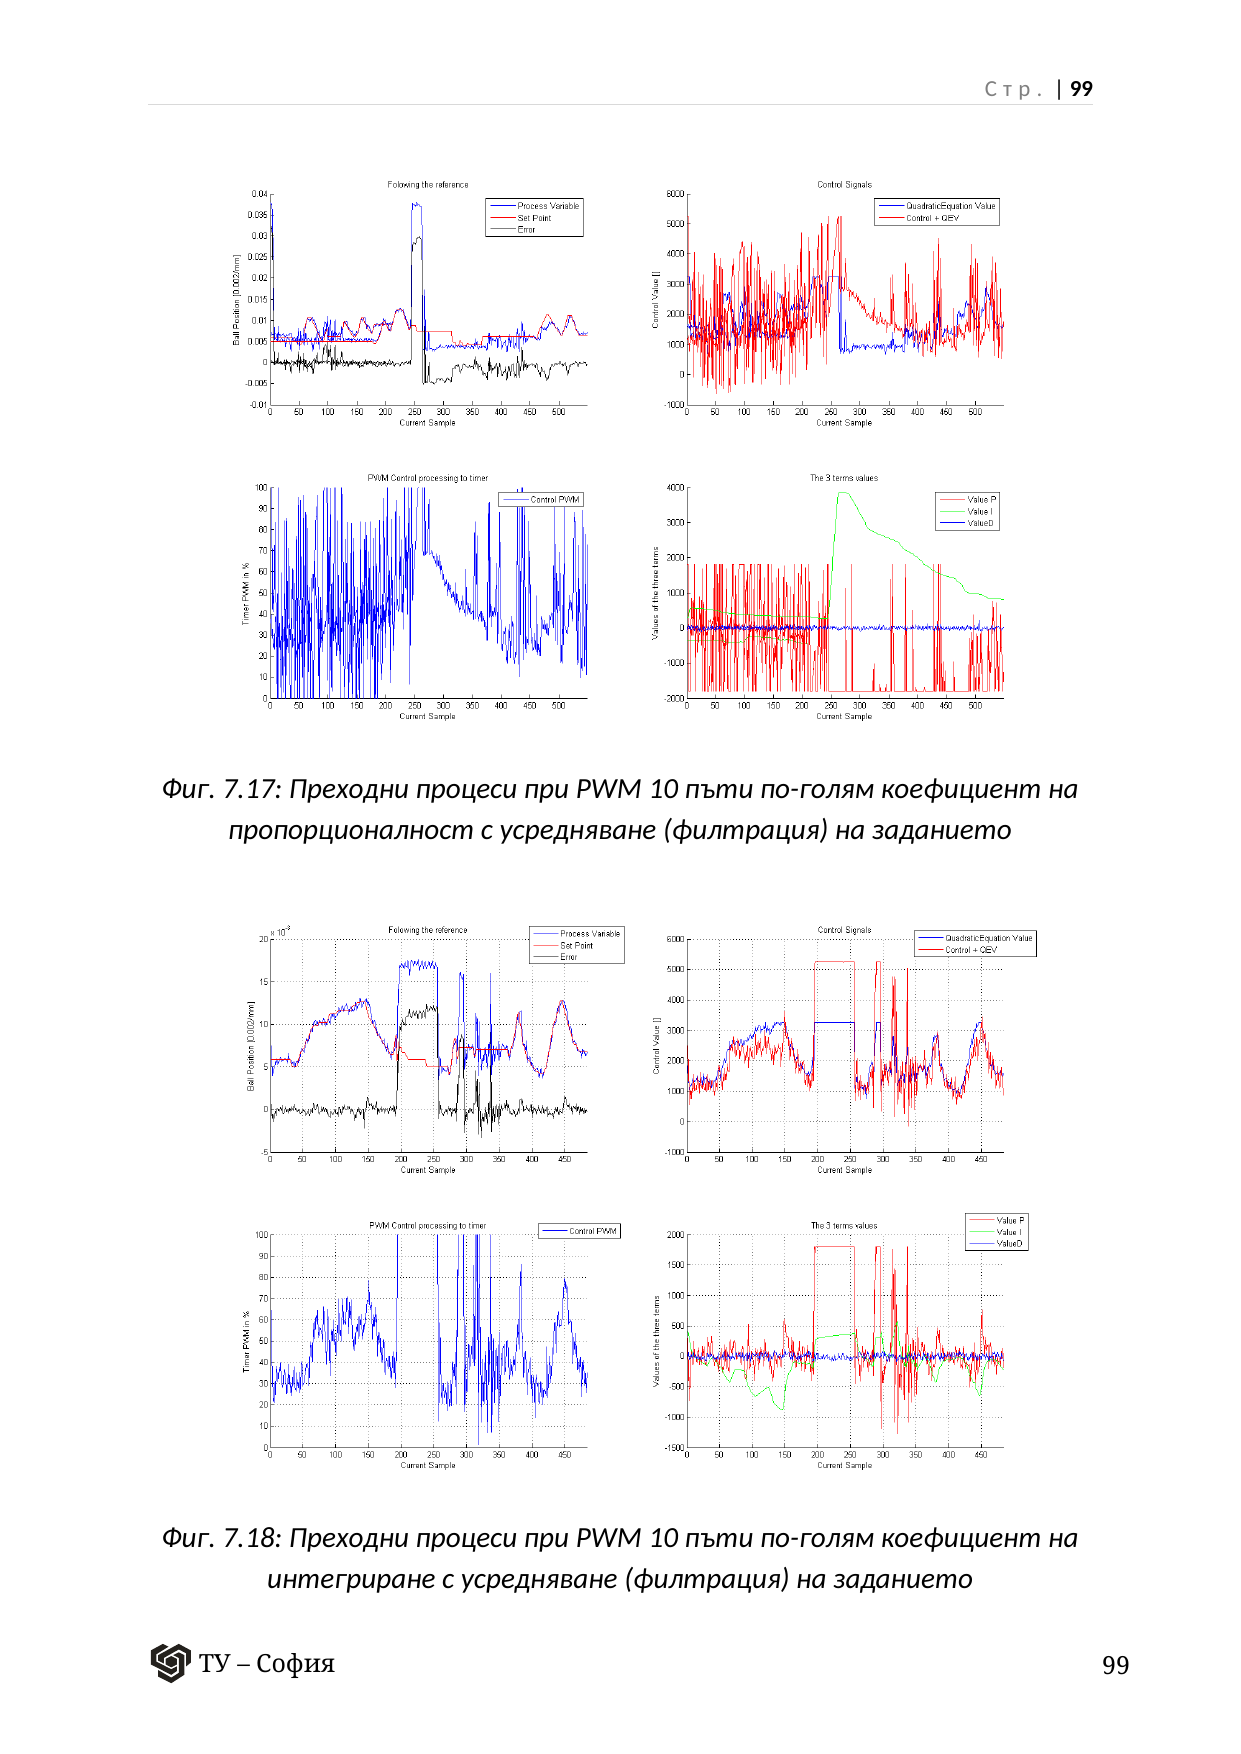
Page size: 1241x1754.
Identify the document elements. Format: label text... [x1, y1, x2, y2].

picture [147, 147, 1093, 766]
text Фиг. 7.17: Преходни процеси при PWM 10 пъти по-голям коефициент на пропорционалност с усредняване (филтрация) на заданието [148, 770, 1093, 846]
text Фиг. 7.18: Преходни процеси при PWM 10 пъти по-голям коефициент на интегриране с усредняване (филтрация) на заданието [148, 1519, 1093, 1596]
picture [147, 892, 1093, 1516]
